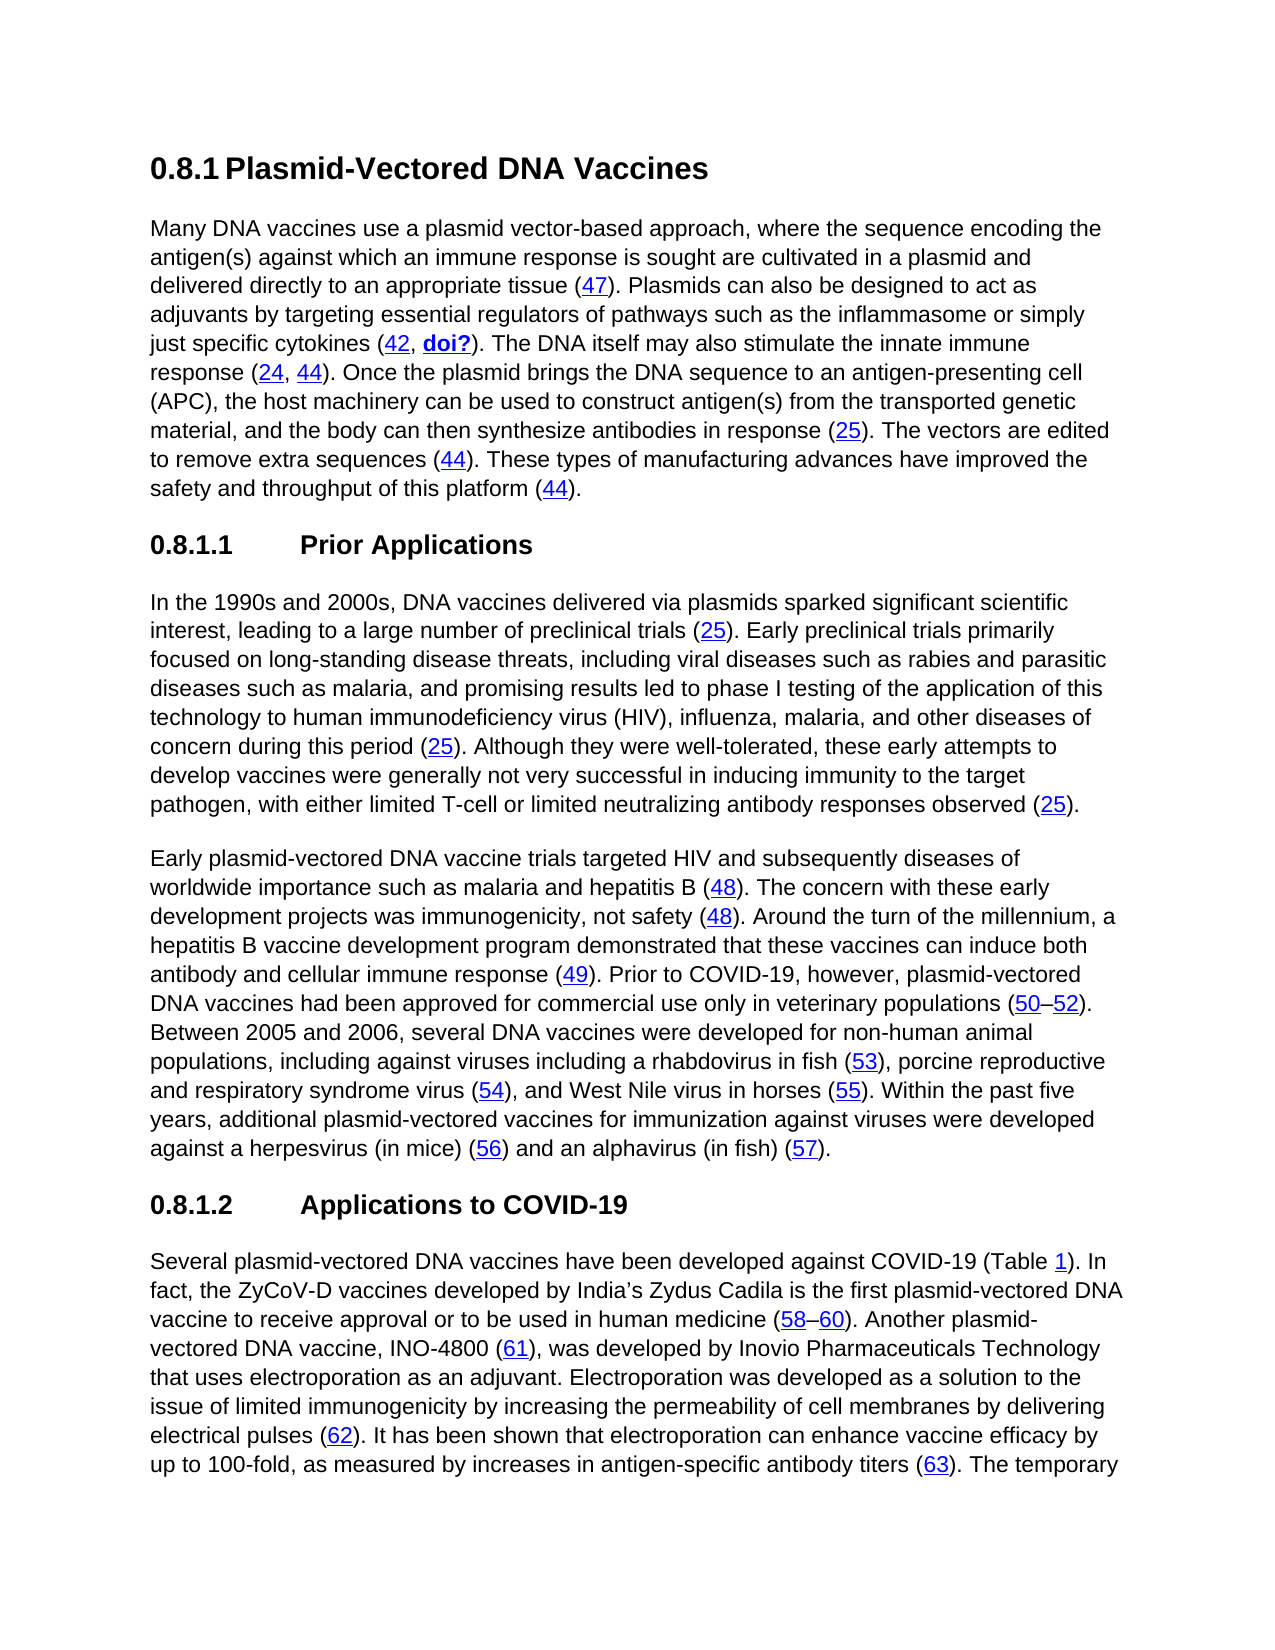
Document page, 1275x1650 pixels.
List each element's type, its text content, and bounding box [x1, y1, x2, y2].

text Many DNA vaccines use a plasmid vector-based approach, where the sequence encoding the antigen(s) against which an immune response is sought are cultivated in a plasmid and delivered directly to an appropriate tissue (47). Plasmids can also be designed to act as adjuvants by targeting essential regulators of pathways such as the inflammasome or simply just specific cytokines (42, doi?). The DNA itself may also stimulate the innate immune response (24, 44). Once the plasmid brings the DNA sequence to an antigen-presenting cell (APC), the host machinery can be used to construct antigen(s) from the transported genetic material, and the body can then synthesize antibodies in response (25). The vectors are edited to remove extra sequences (44). These types of manufacturing advances have improved the safety and throughput of this platform (44). [150, 214, 1125, 501]
text In the 1990s and 2000s, DNA vaccines delivered via plasmids sparked significant scientific interest, leading to a large number of preclinical trials (25). Early preclinical trials primarily focused on long-standing disease threats, including viral diseases such as rabies and parasitic diseases such as malaria, and promising results led to phase I testing of the application of this technology to human immunodeficiency virus (HIV), influenza, malaria, and other diseases of concern during this period (25). Although they were well-tolerated, these early attempts to develop vaccines were generally not very successful in inducing immunity to the target pathogen, with either limited T-cell or limited neutralizing antibody responses observed (25). [150, 588, 1125, 817]
text Early plasmid-vectored DNA vaccine trials targeted HIV and subsequently diseases of worldwide importance such as malaria and hepatitis B (48). The concern with these early development projects was immunogenicity, not safety (48). Around the turn of the millennium, a hepatitis B vaccine development program demonstrated that these vaccines can induce both antibody and cellular immune response (49). Prior to COVID-19, however, plasmid-vectored DNA vaccines had been approved for commercial use only in veterinary populations (50–52). Between 2005 and 2006, several DNA vaccines were developed for non-human animal populations, including against viruses including a rhabdovirus in fish (53), porcine reproductive and respiratory syndrome virus (54), and West Nile virus in horses (55). Within the past five years, additional plasmid-vectored vaccines for immunization against viruses were developed against a herpesvirus (in mice) (56) and an alphavirus (in fish) (57). [150, 845, 1125, 1161]
subtitle 0.8.1.2 Applications to COVID-19 [150, 1189, 1125, 1220]
subtitle 0.8.1 Plasmid-Vectored DNA Vaccines [150, 150, 1125, 186]
subtitle 0.8.1.1 Prior Applications [150, 529, 1125, 560]
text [150, 1248, 1125, 1477]
